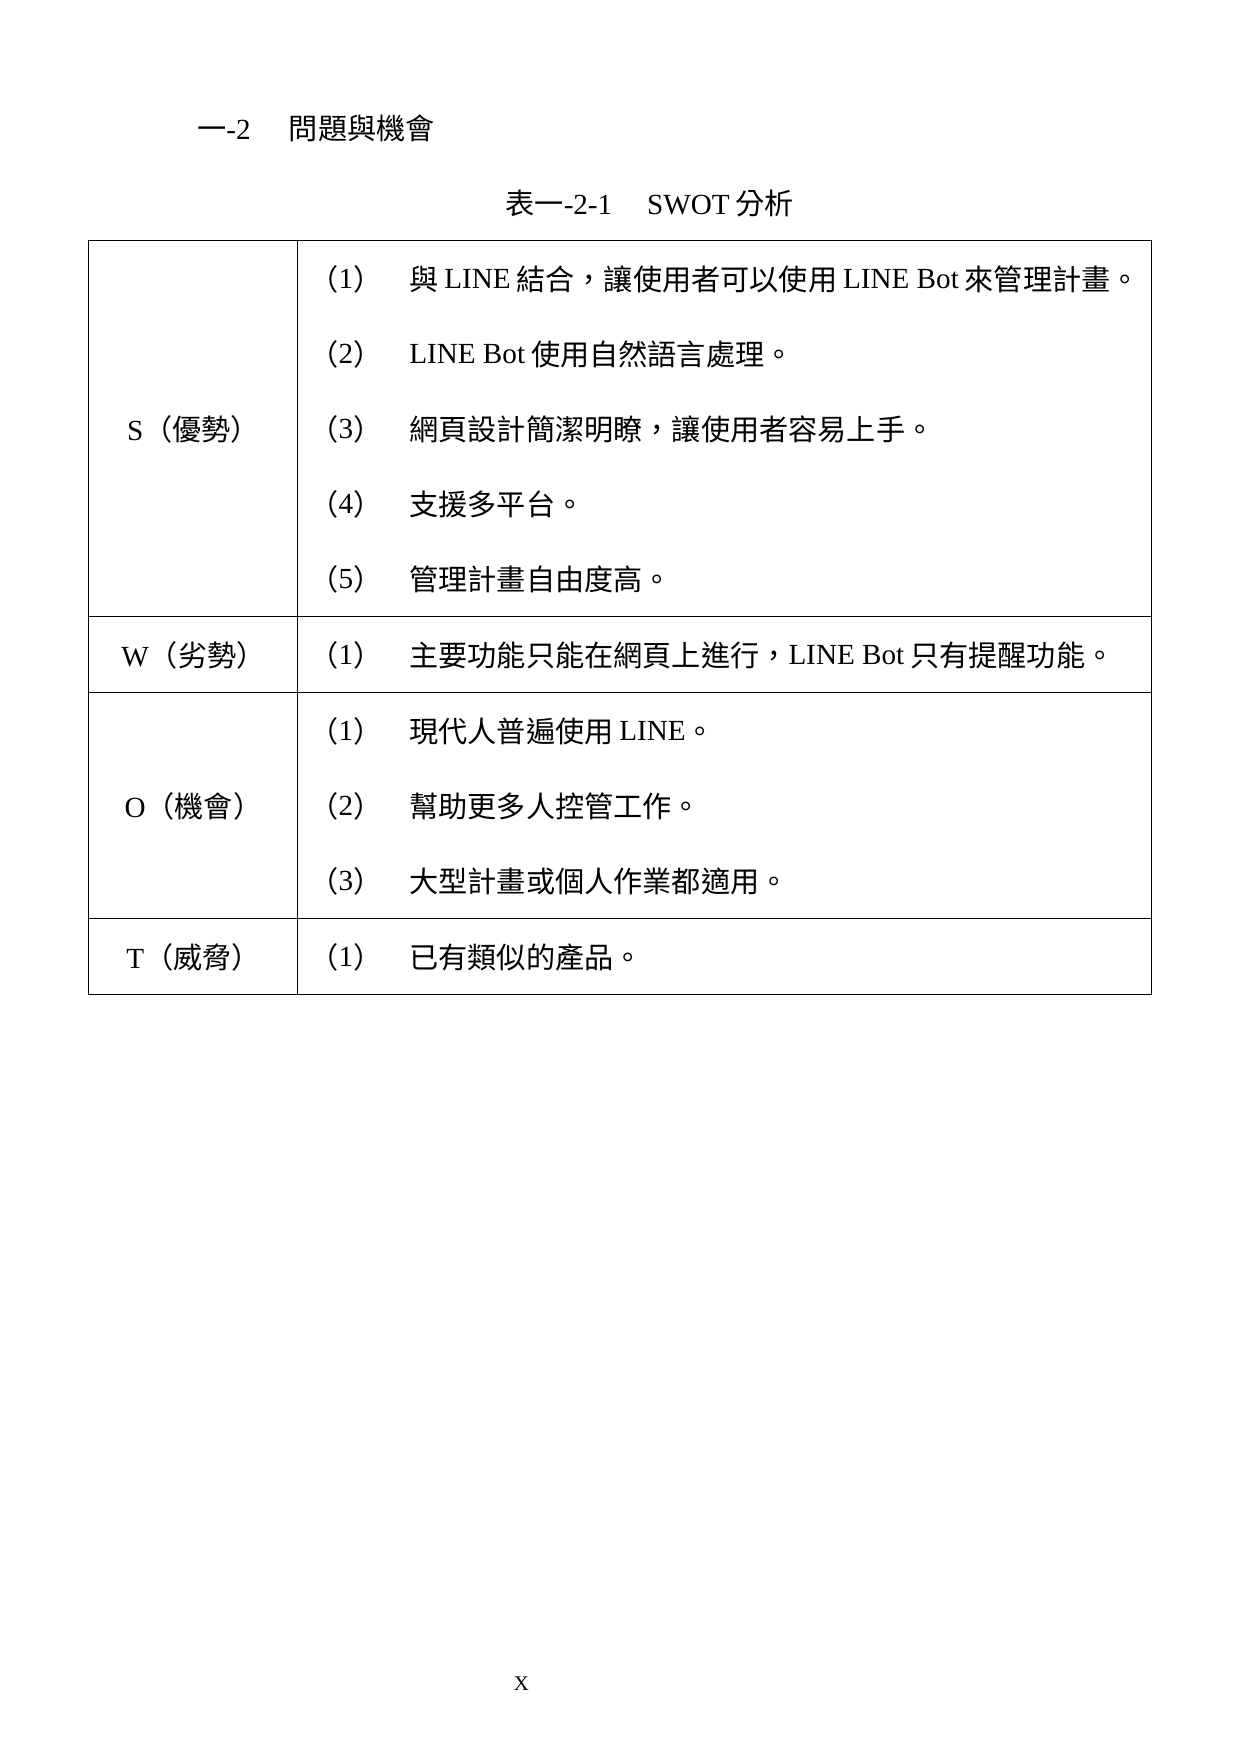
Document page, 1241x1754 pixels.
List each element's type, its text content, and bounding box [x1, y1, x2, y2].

table_cell W（劣勢） [89, 617, 297, 692]
table_cell O（機會） [89, 693, 297, 918]
text SWOT分析 [89, 164, 1152, 239]
table_cell 已有類似的產品。 [298, 919, 1151, 994]
table_header 與LINE結合，讓使用者可以使用LINE Bot來管理計畫。 LINE Bot使用自然語言處理。 網頁設計簡潔明瞭，讓使用者容易上手。 支援多平台。 管理計畫自由度高。 [298, 241, 1151, 616]
table_cell T（威脅） [89, 919, 297, 994]
text 問題與機會 [139, 89, 1152, 164]
table_header S（優勢） [89, 241, 297, 616]
table_cell 主要功能只能在網頁上進行，LINE Bot只有提醒功能。 [298, 617, 1151, 692]
table_cell 現代人普遍使用LINE。 幫助更多人控管工作。 大型計畫或個人作業都適用。 [298, 693, 1151, 918]
